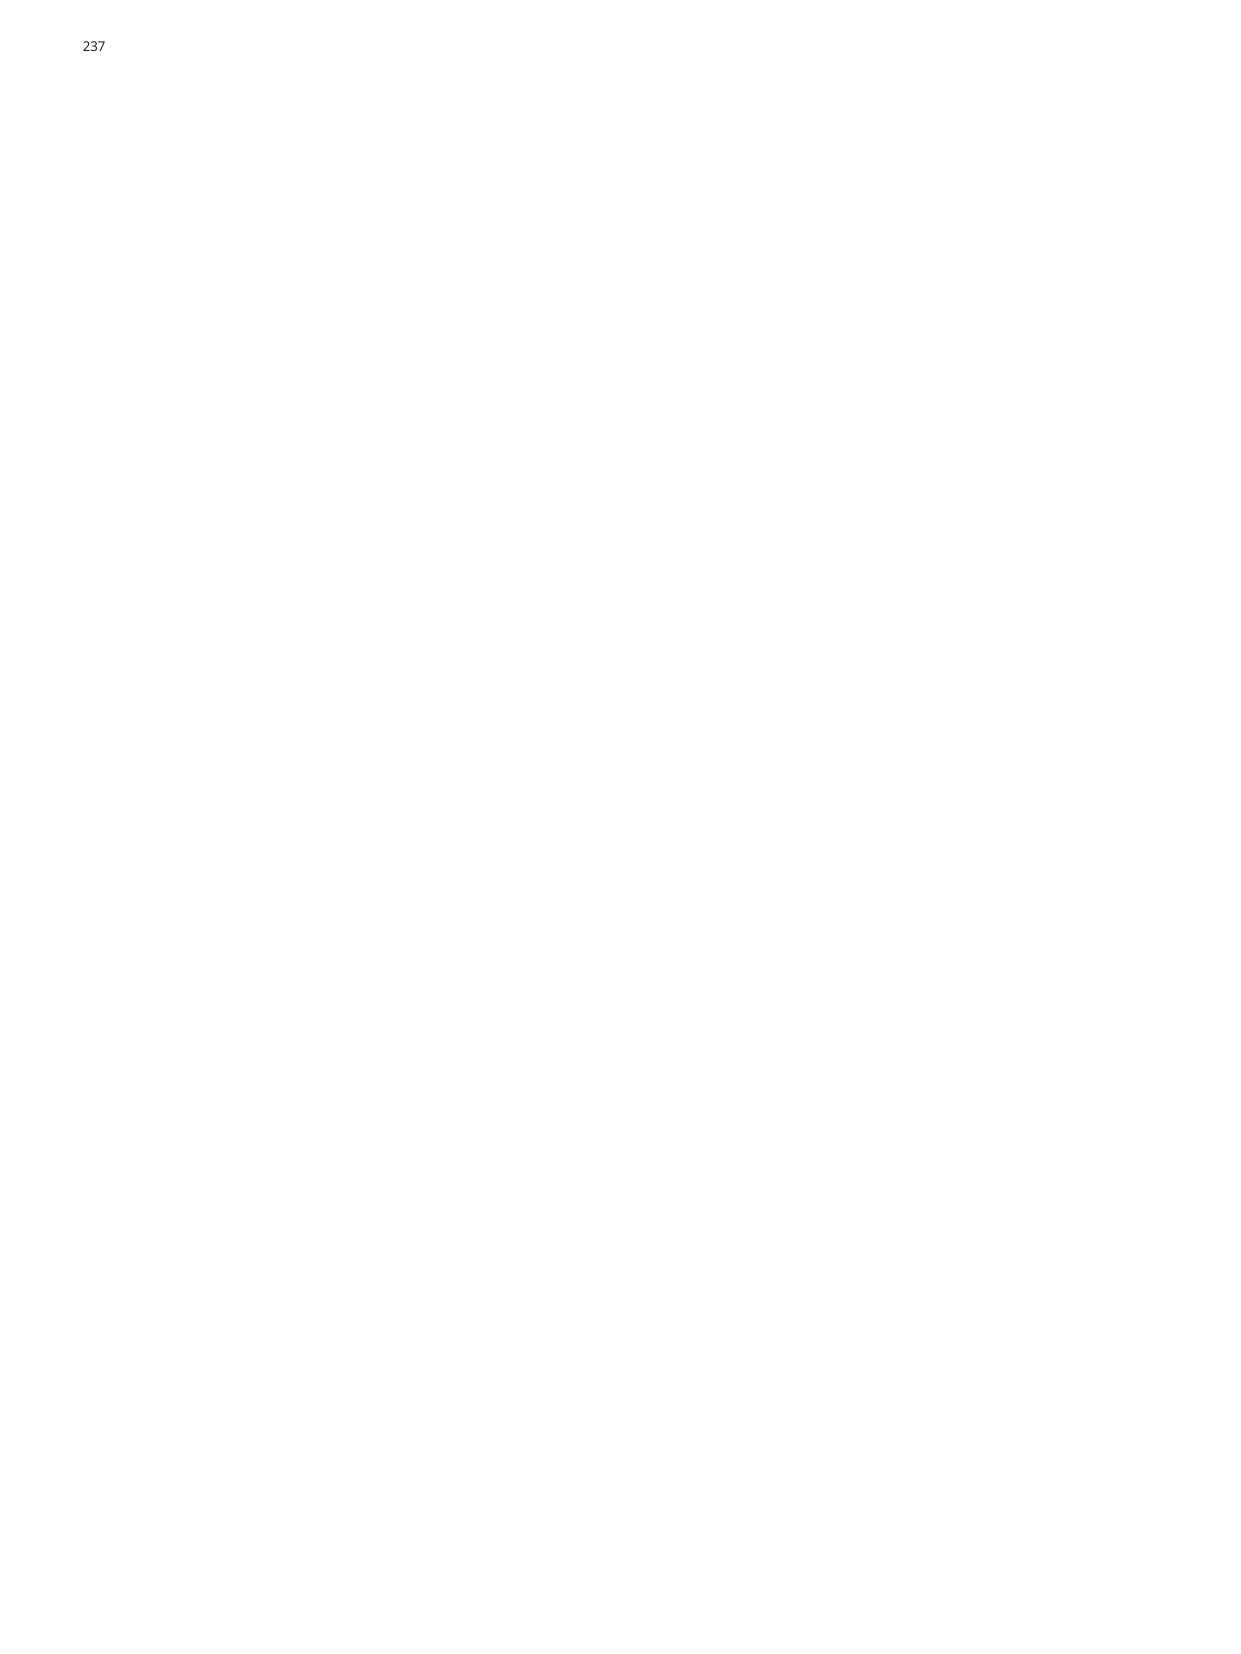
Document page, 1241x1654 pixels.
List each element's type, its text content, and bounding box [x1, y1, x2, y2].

text 237 [83, 38, 1163, 54]
